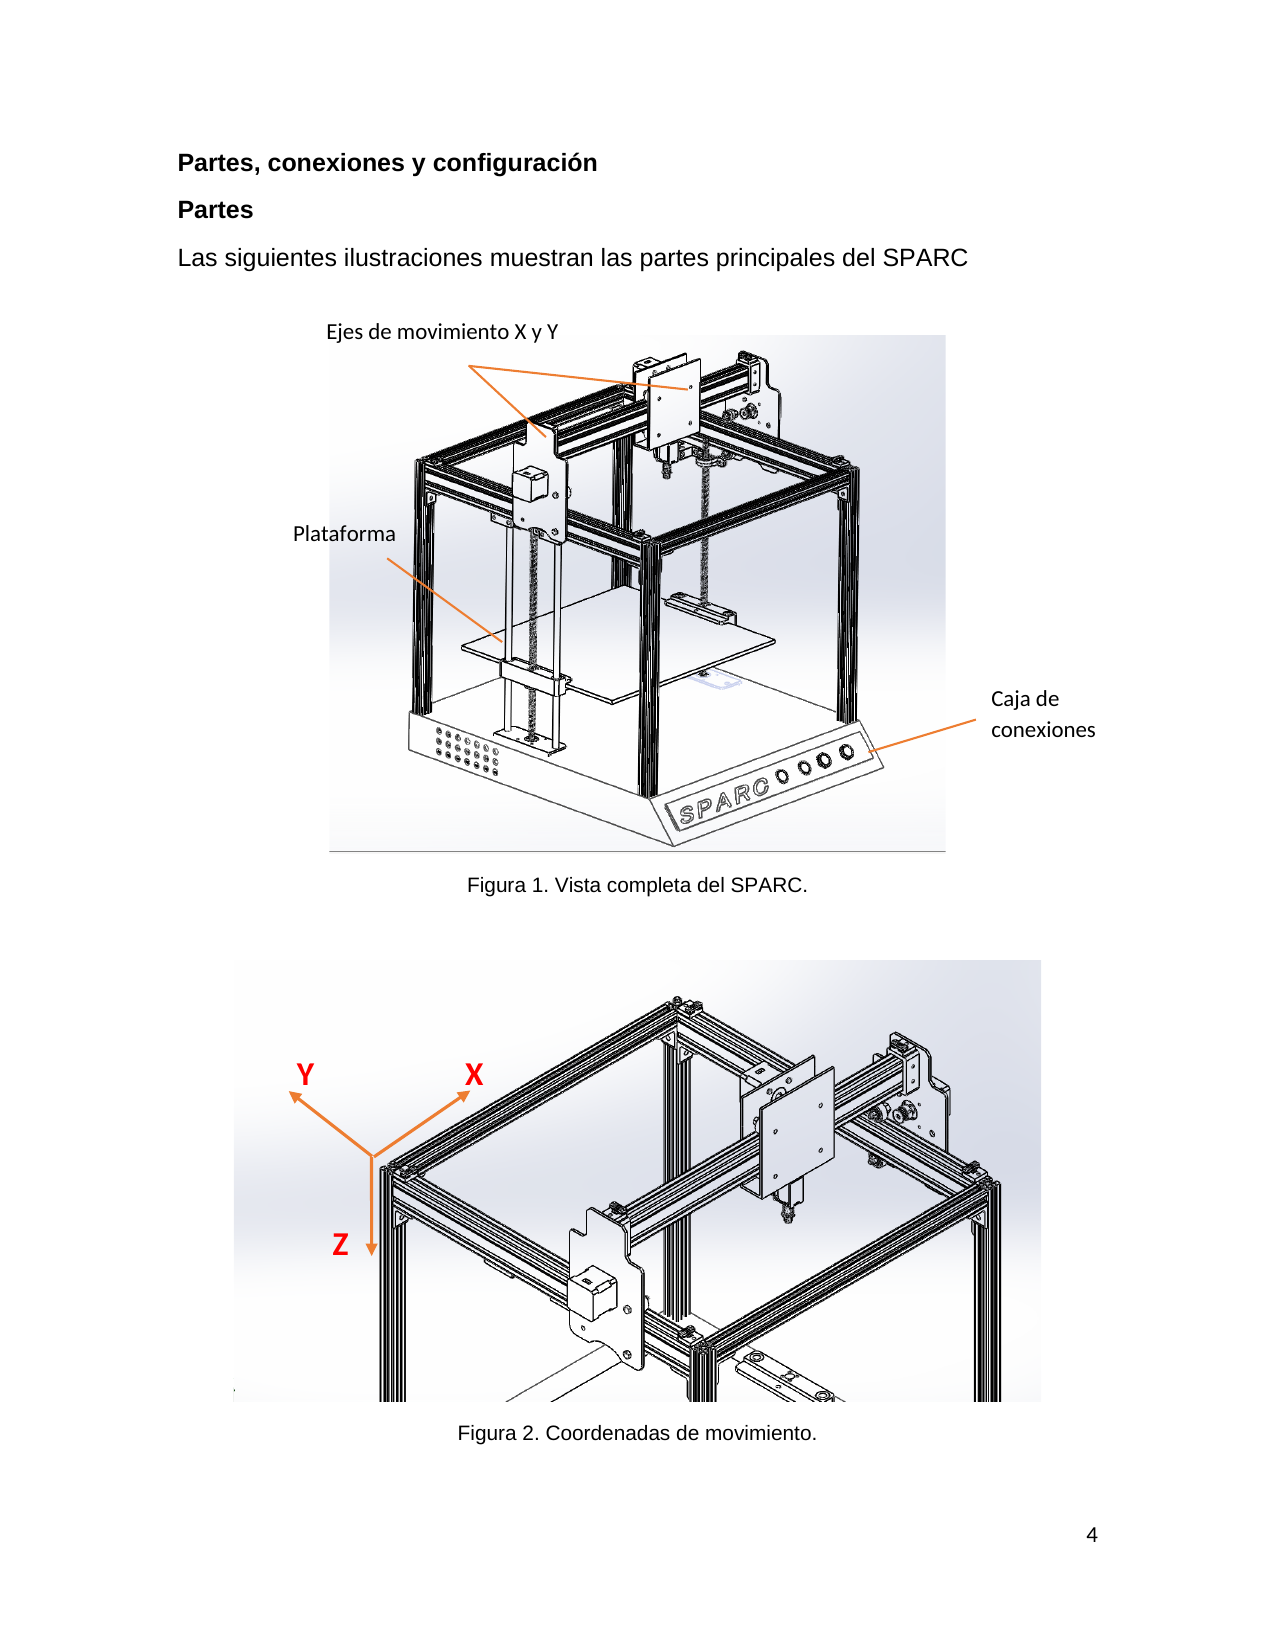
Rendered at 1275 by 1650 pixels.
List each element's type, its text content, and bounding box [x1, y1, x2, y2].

picture [233, 960, 1042, 1402]
picture [329, 335, 946, 854]
text Las siguientes ilustraciones muestran las partes principales del SPARC [177, 243, 1098, 272]
text Figura 1. Vista completa del SPARC. [177, 873, 1098, 897]
text Figura 2. Coordenadas de movimiento. [177, 1420, 1098, 1444]
text Partes, conexiones y configuración [177, 148, 1098, 176]
text Partes [177, 195, 1098, 224]
